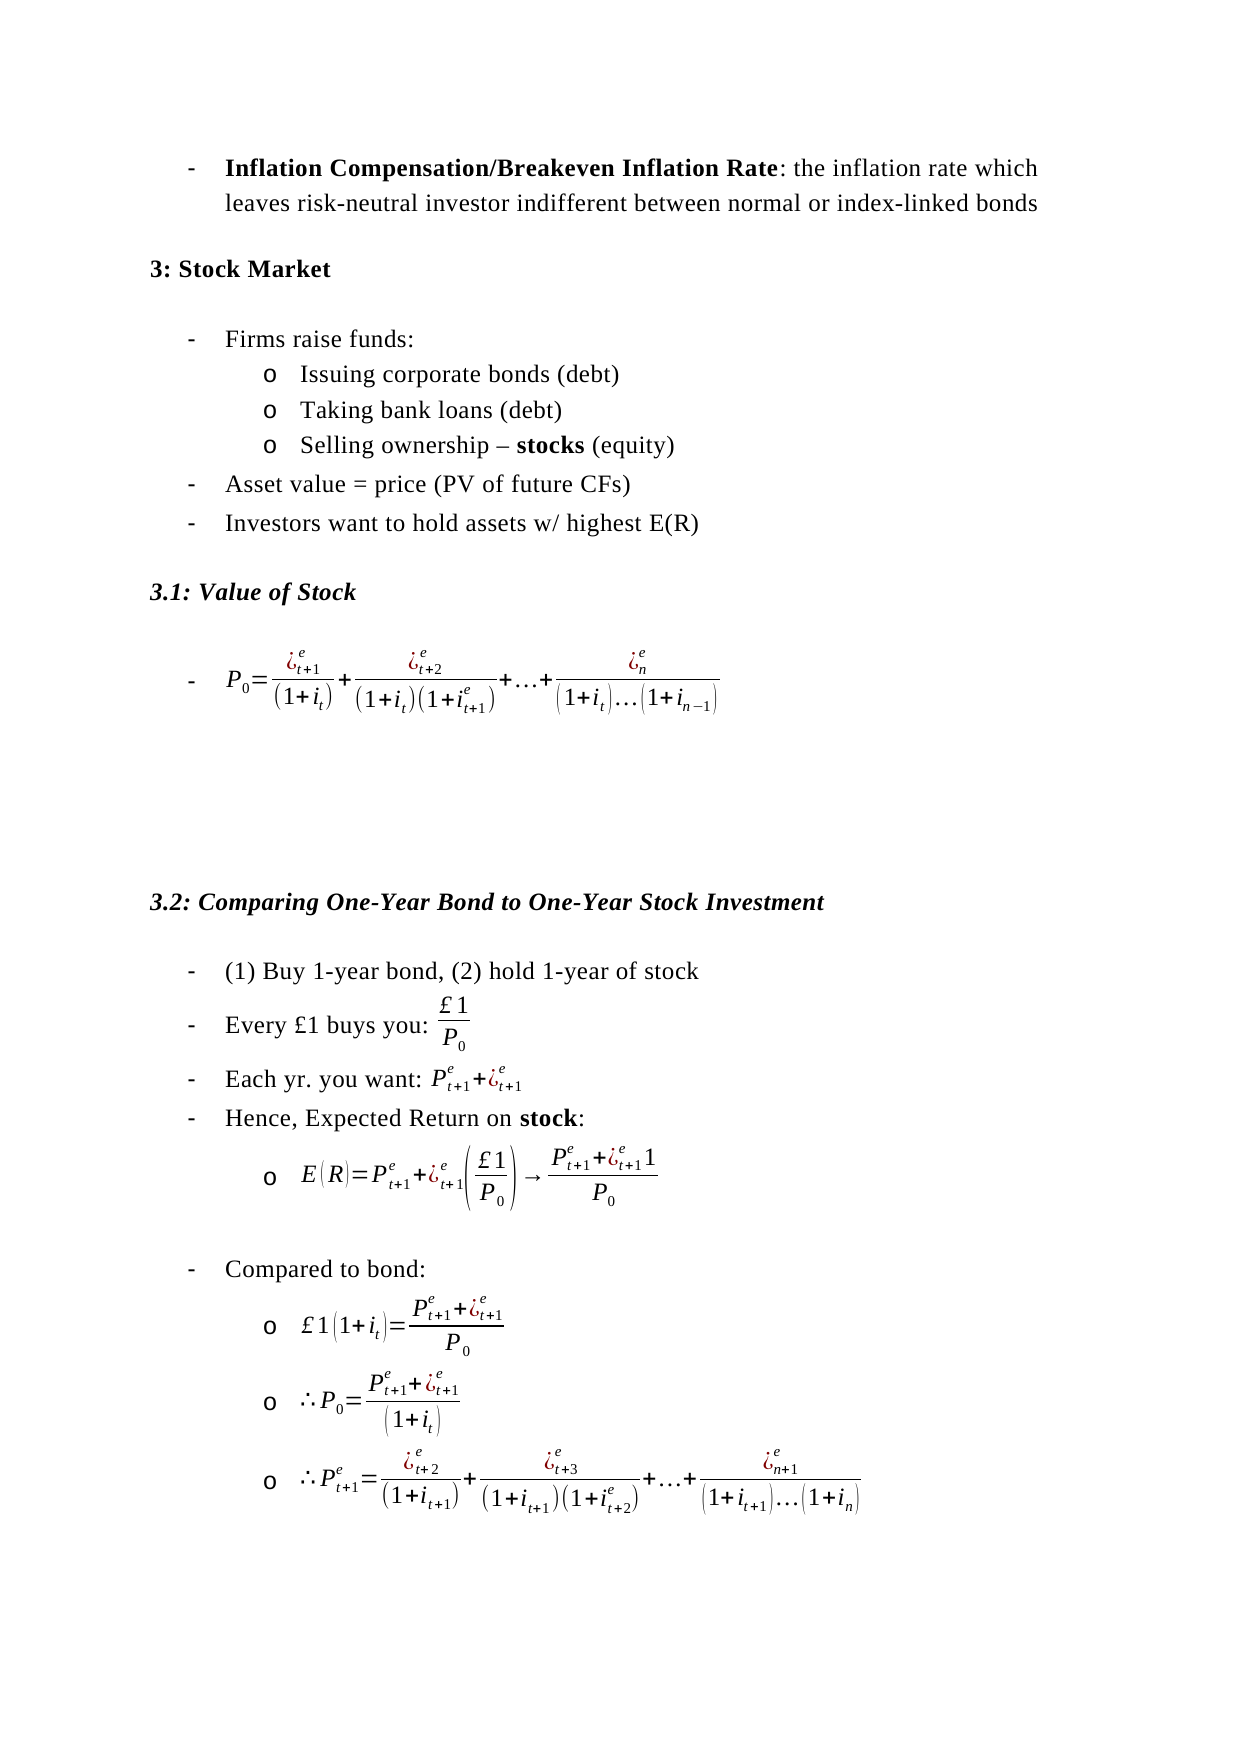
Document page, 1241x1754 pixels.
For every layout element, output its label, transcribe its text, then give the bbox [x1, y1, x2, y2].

text 3.1: Value of Stock [150, 577, 1090, 606]
list Investors want to hold assets w/ highest E(R) [187, 505, 1090, 539]
list Firms raise funds: [187, 320, 1090, 354]
text 3.2: Comparing One-Year Bond to One-Year Stock Investment [150, 887, 1090, 916]
list Issuing corporate bonds (debt) [262, 359, 1090, 390]
list Every £1 buys you: [187, 992, 1090, 1055]
list Inflation Compensation/Breakeven Inflation Rate: the inflation rate which leaves risk-neutral investor indifferent between normal or index-linked bonds [187, 150, 1090, 217]
list Taking bank loans (debt) [262, 395, 1090, 426]
list (1) Buy 1-year bond, (2) hold 1-year of stock [187, 953, 1090, 987]
list Compared to bond: [187, 1250, 1090, 1284]
text 3: Stock Market [150, 254, 1090, 283]
list Hence, Expected Return on stock: [187, 1100, 1090, 1134]
list Asset value = price (PV of future CFs) [187, 466, 1090, 500]
list Each yr. you want: [187, 1060, 1090, 1095]
list Selling ownership – stocks (equity) [262, 430, 1090, 461]
